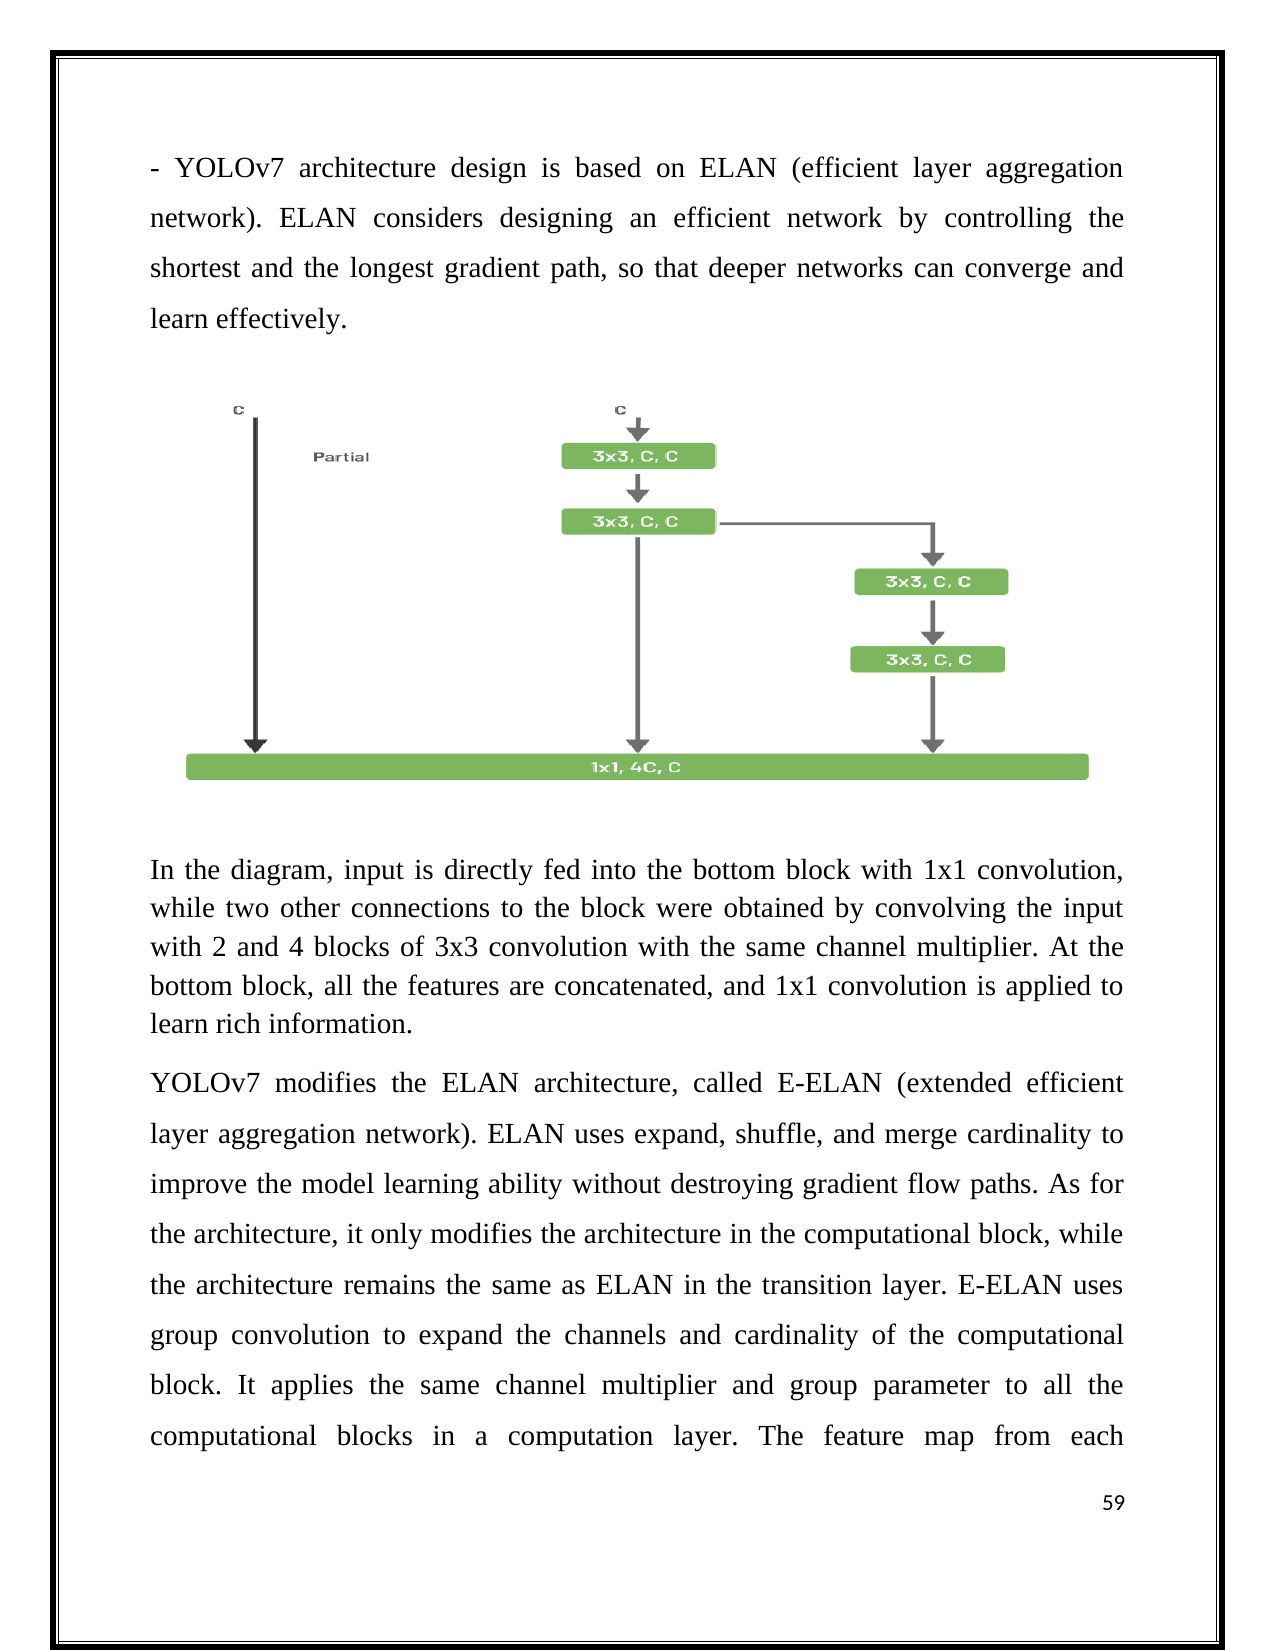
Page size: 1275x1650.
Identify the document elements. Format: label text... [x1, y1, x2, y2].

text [150, 1066, 1125, 1451]
text - YOLOv7 architecture design is based on ELAN (efficient layer aggregation network). ELAN considers designing an efficient network by controlling the shortest and the longest gradient path, so that deeper networks can converge and learn effectively. [150, 150, 1125, 334]
picture [150, 371, 1125, 810]
text In the diagram, input is directly fed into the bottom block with 1x1 convolution, while two other connections to the block were obtained by convolving the input with 2 and 4 blocks of 3x3 convolution with the same channel multiplier. At the bottom block, all the features are concatenated, and 1x1 convolution is applied to learn rich information. [150, 810, 1125, 1040]
